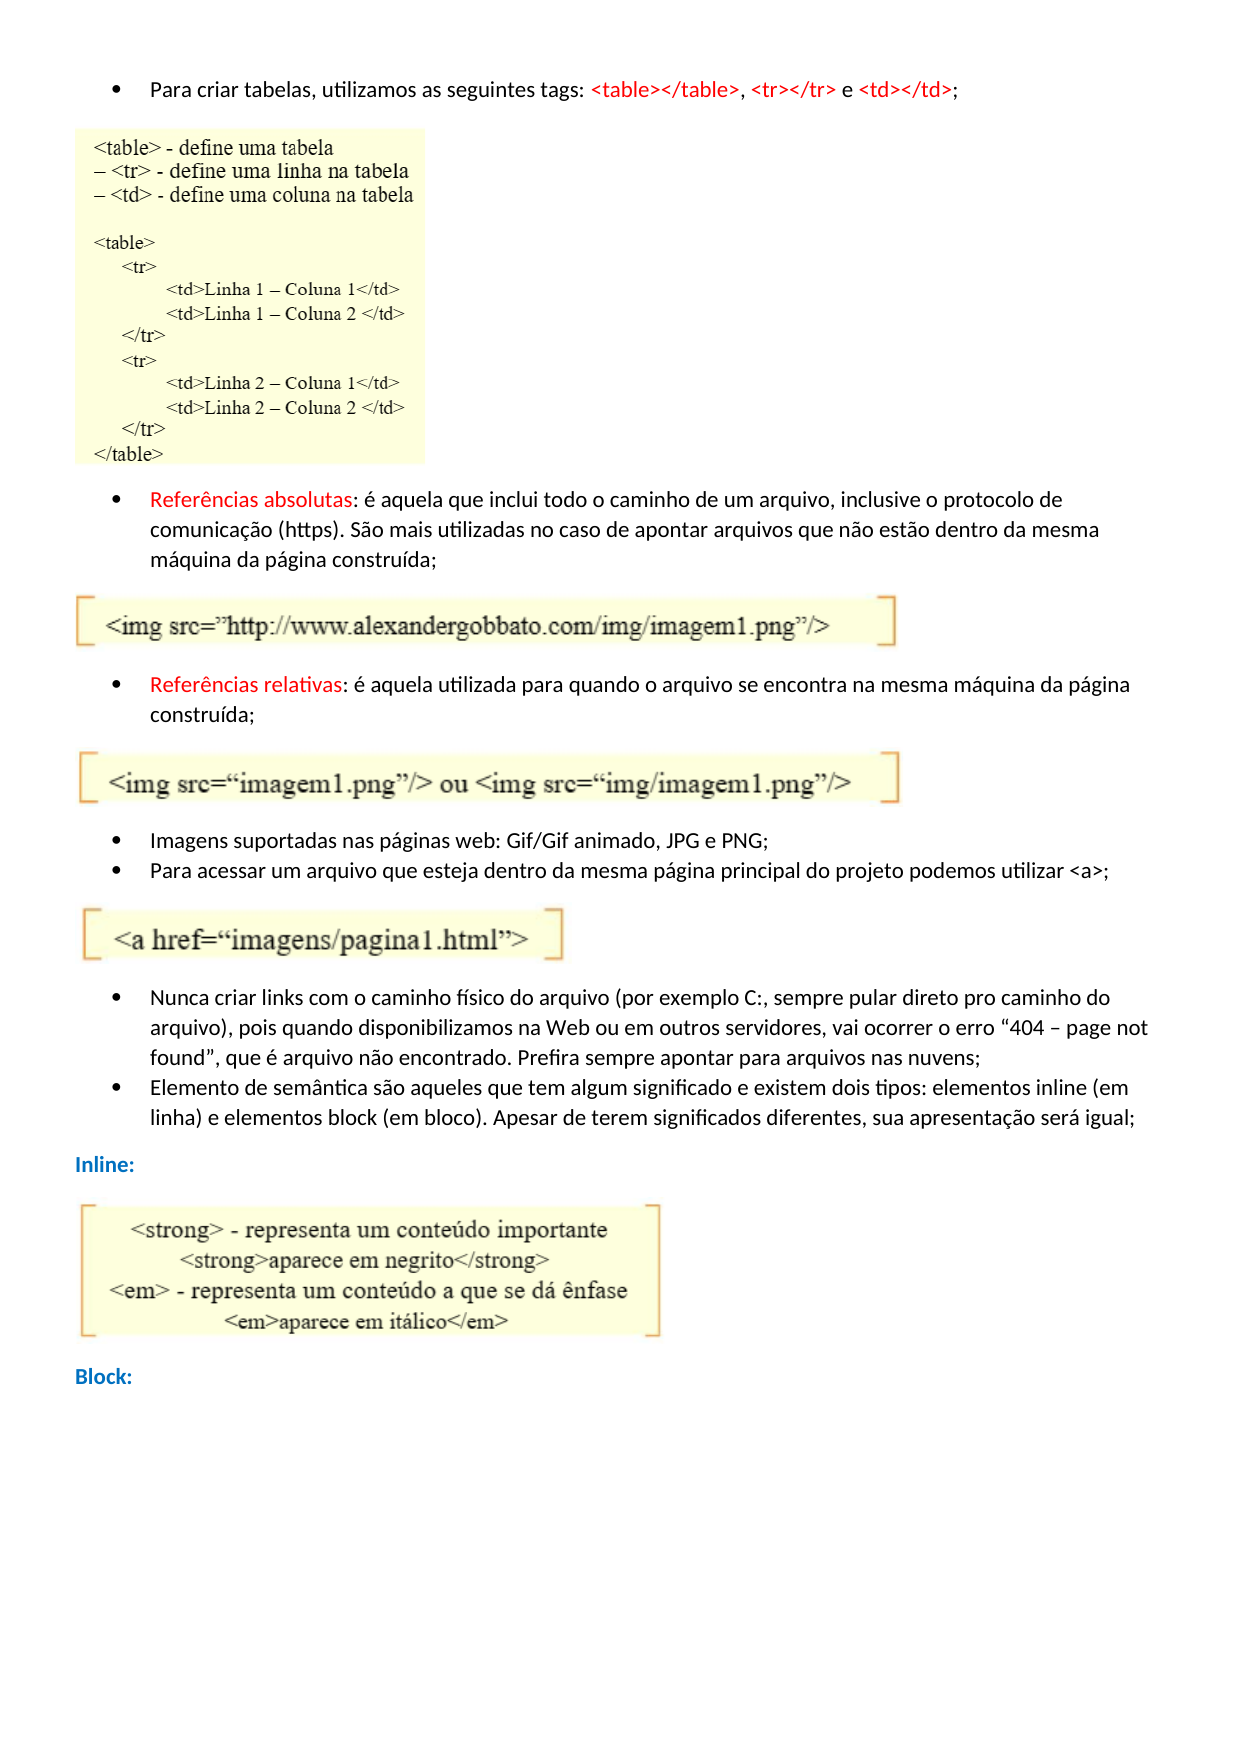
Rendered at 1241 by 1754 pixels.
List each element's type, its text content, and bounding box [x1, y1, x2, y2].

list Referências absolutas: é aquela que inclui todo o caminho de um arquivo, inclusive o protocolo de comunicação (https). São mais utilizadas no caso de apontar arquivos que não estão dentro da mesma máquina da página construída; [112, 485, 1165, 573]
list Para acessar um arquivo que esteja dentro da mesma página principal do projeto podemos utilizar <a>; [112, 856, 1165, 884]
picture [75, 592, 899, 652]
list Nunca criar links com o caminho físico do arquivo (por exemplo C:, sempre pular direto pro caminho do arquivo), pois quando disponibilizamos na Web ou em outros servidores, vai ocorrer o erro “404 – page not found”, que é arquivo não encontrado. Prefira sempre apontar para arquivos nas nuvens; [112, 983, 1165, 1071]
picture [75, 902, 572, 964]
list Elemento de semântica são aqueles que tem algum significado e existem dois tipos: elementos inline (em linha) e elementos block (em bloco). Apesar de terem significados diferentes, sua apresentação será igual; [112, 1073, 1165, 1131]
list Imagens suportadas nas páginas web: Gif/Gif animado, JPG e PNG; [112, 826, 1165, 854]
text Inline: [75, 1150, 1165, 1178]
picture [75, 1197, 668, 1344]
text Block: [75, 1362, 1165, 1391]
picture [75, 747, 904, 807]
list Para criar tabelas, utilizamos as seguintes tags: <table></table>, <tr></tr> e <td></td>; [112, 75, 1165, 103]
list Referências relativas: é aquela utilizada para quando o arquivo se encontra na mesma máquina da página construída; [112, 670, 1165, 729]
picture [75, 121, 426, 466]
